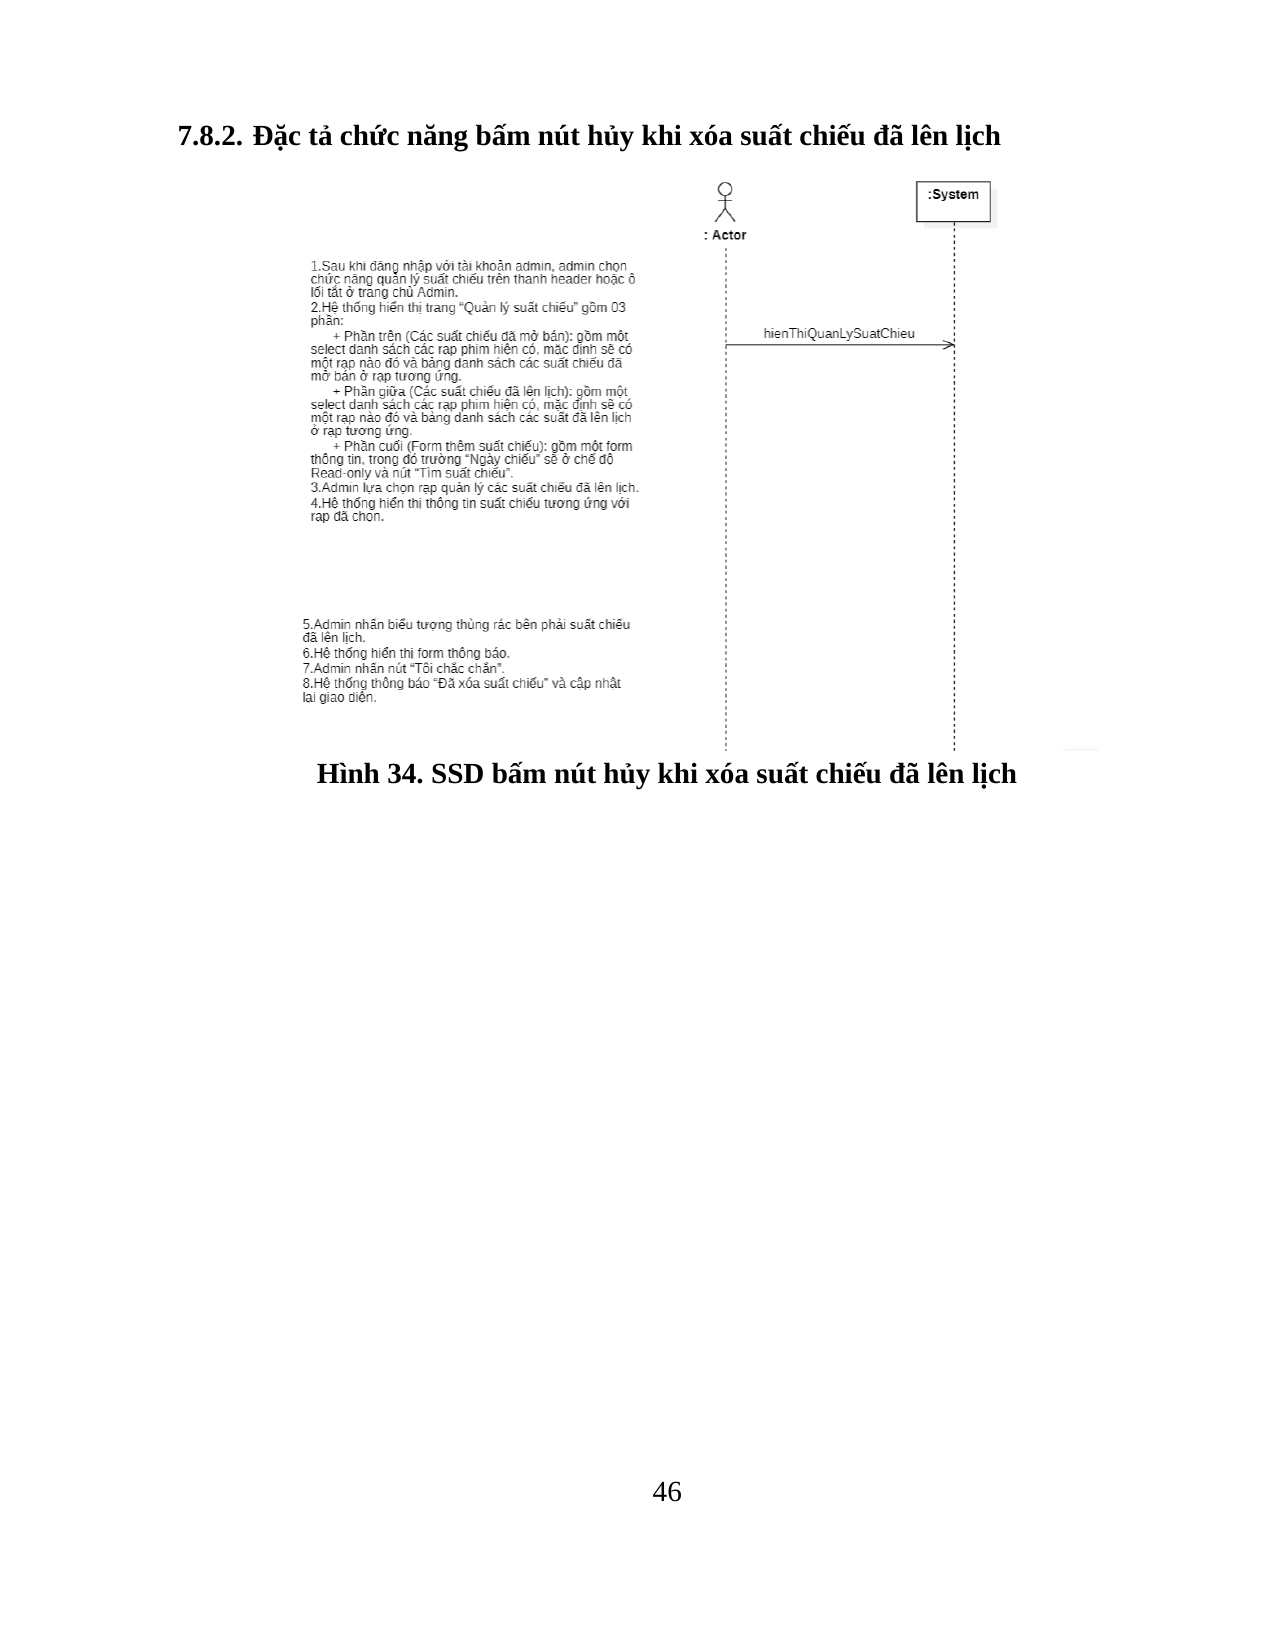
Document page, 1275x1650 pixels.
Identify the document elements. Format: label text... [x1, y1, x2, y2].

picture [235, 156, 1100, 751]
text Hình 34. SSD bấm nút hủy khi xóa suất chiếu đã lên lịch [177, 756, 1157, 789]
subtitle Đặc tả chức năng bấm nút hủy khi xóa suất chiếu đã lên lịch [177, 118, 1157, 152]
